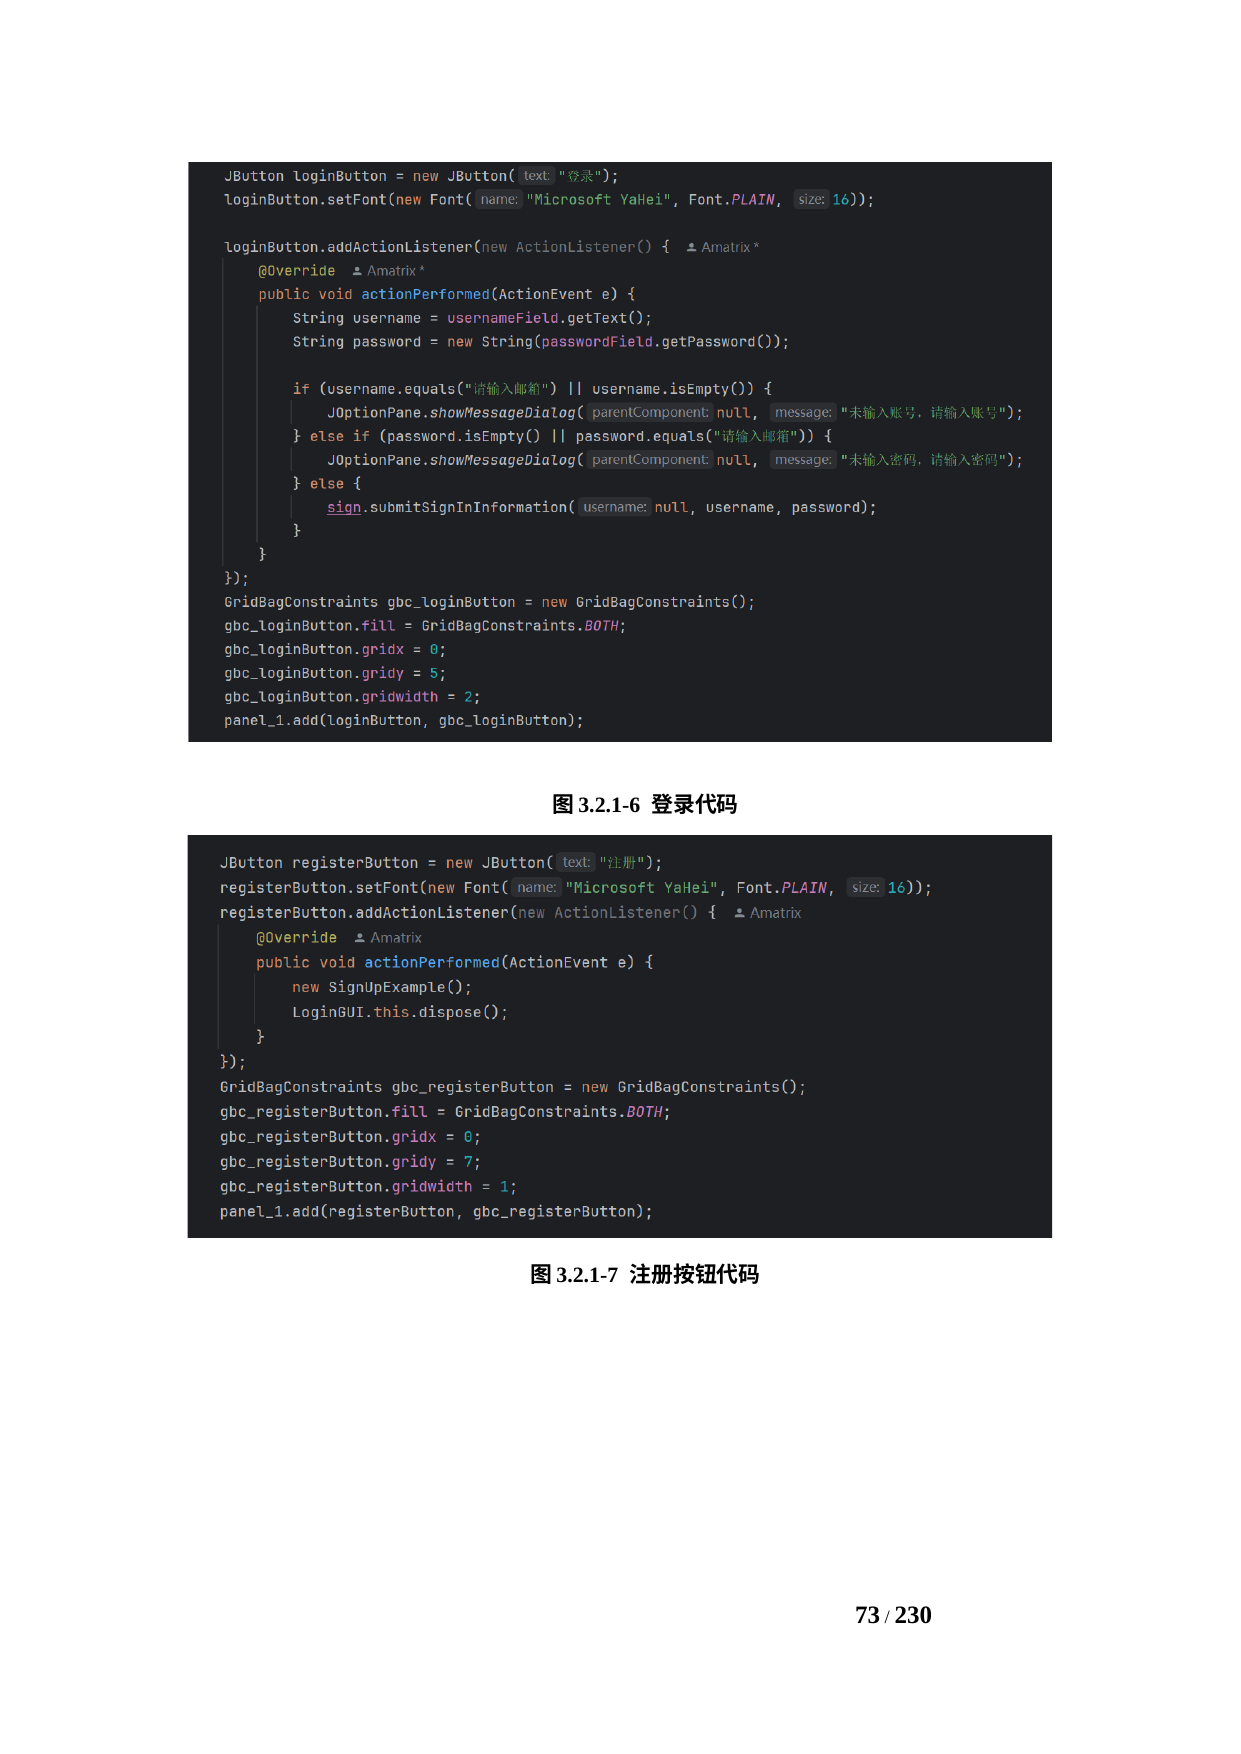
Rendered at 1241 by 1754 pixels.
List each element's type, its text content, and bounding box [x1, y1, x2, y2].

text 图3.2.1-6 登录代码 [187, 786, 1053, 820]
picture [188, 162, 1052, 742]
picture [187, 835, 1053, 1238]
text 图3.2.1-7 注册按钮代码 [187, 1256, 1053, 1290]
